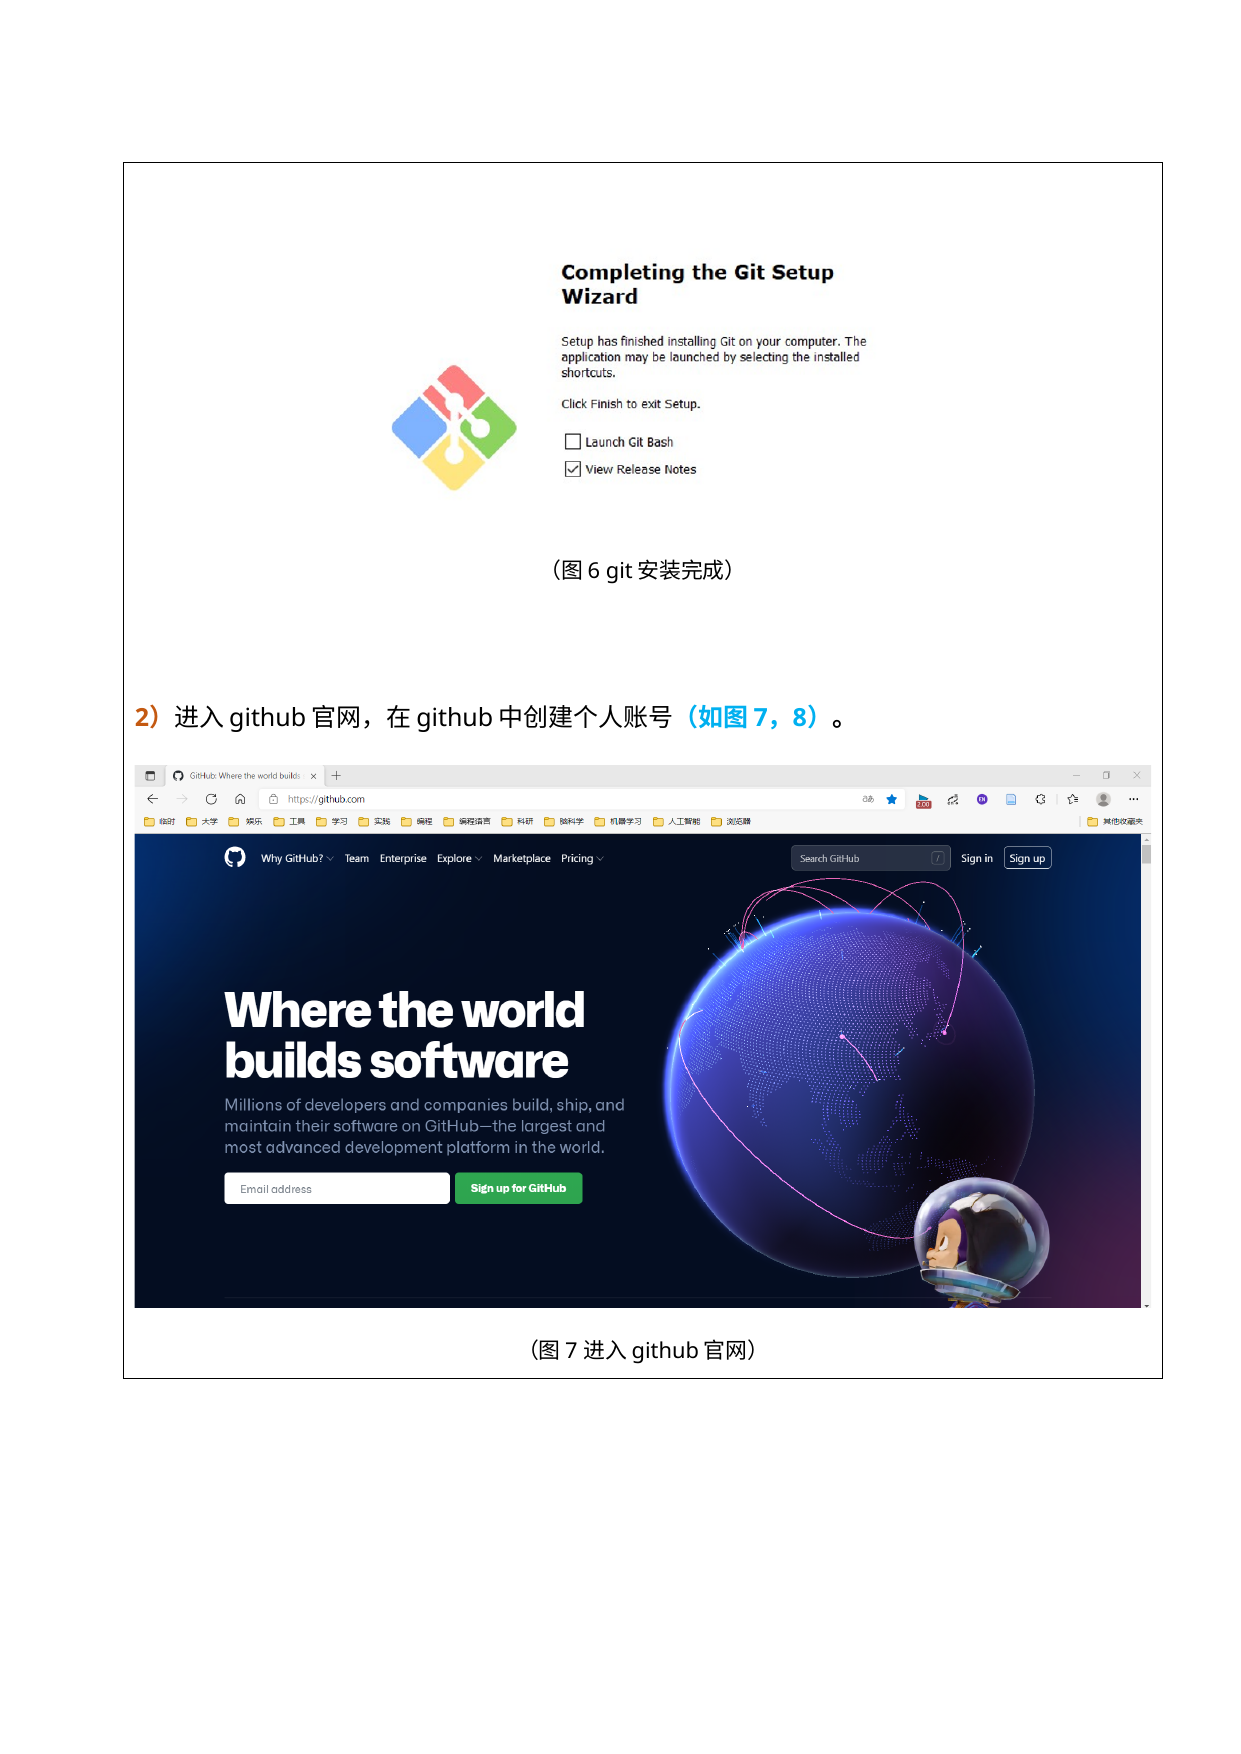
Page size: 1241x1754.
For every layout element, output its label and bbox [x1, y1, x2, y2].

picture [134, 765, 1152, 1308]
picture [378, 245, 908, 527]
table_cell [124, 163, 1162, 1378]
